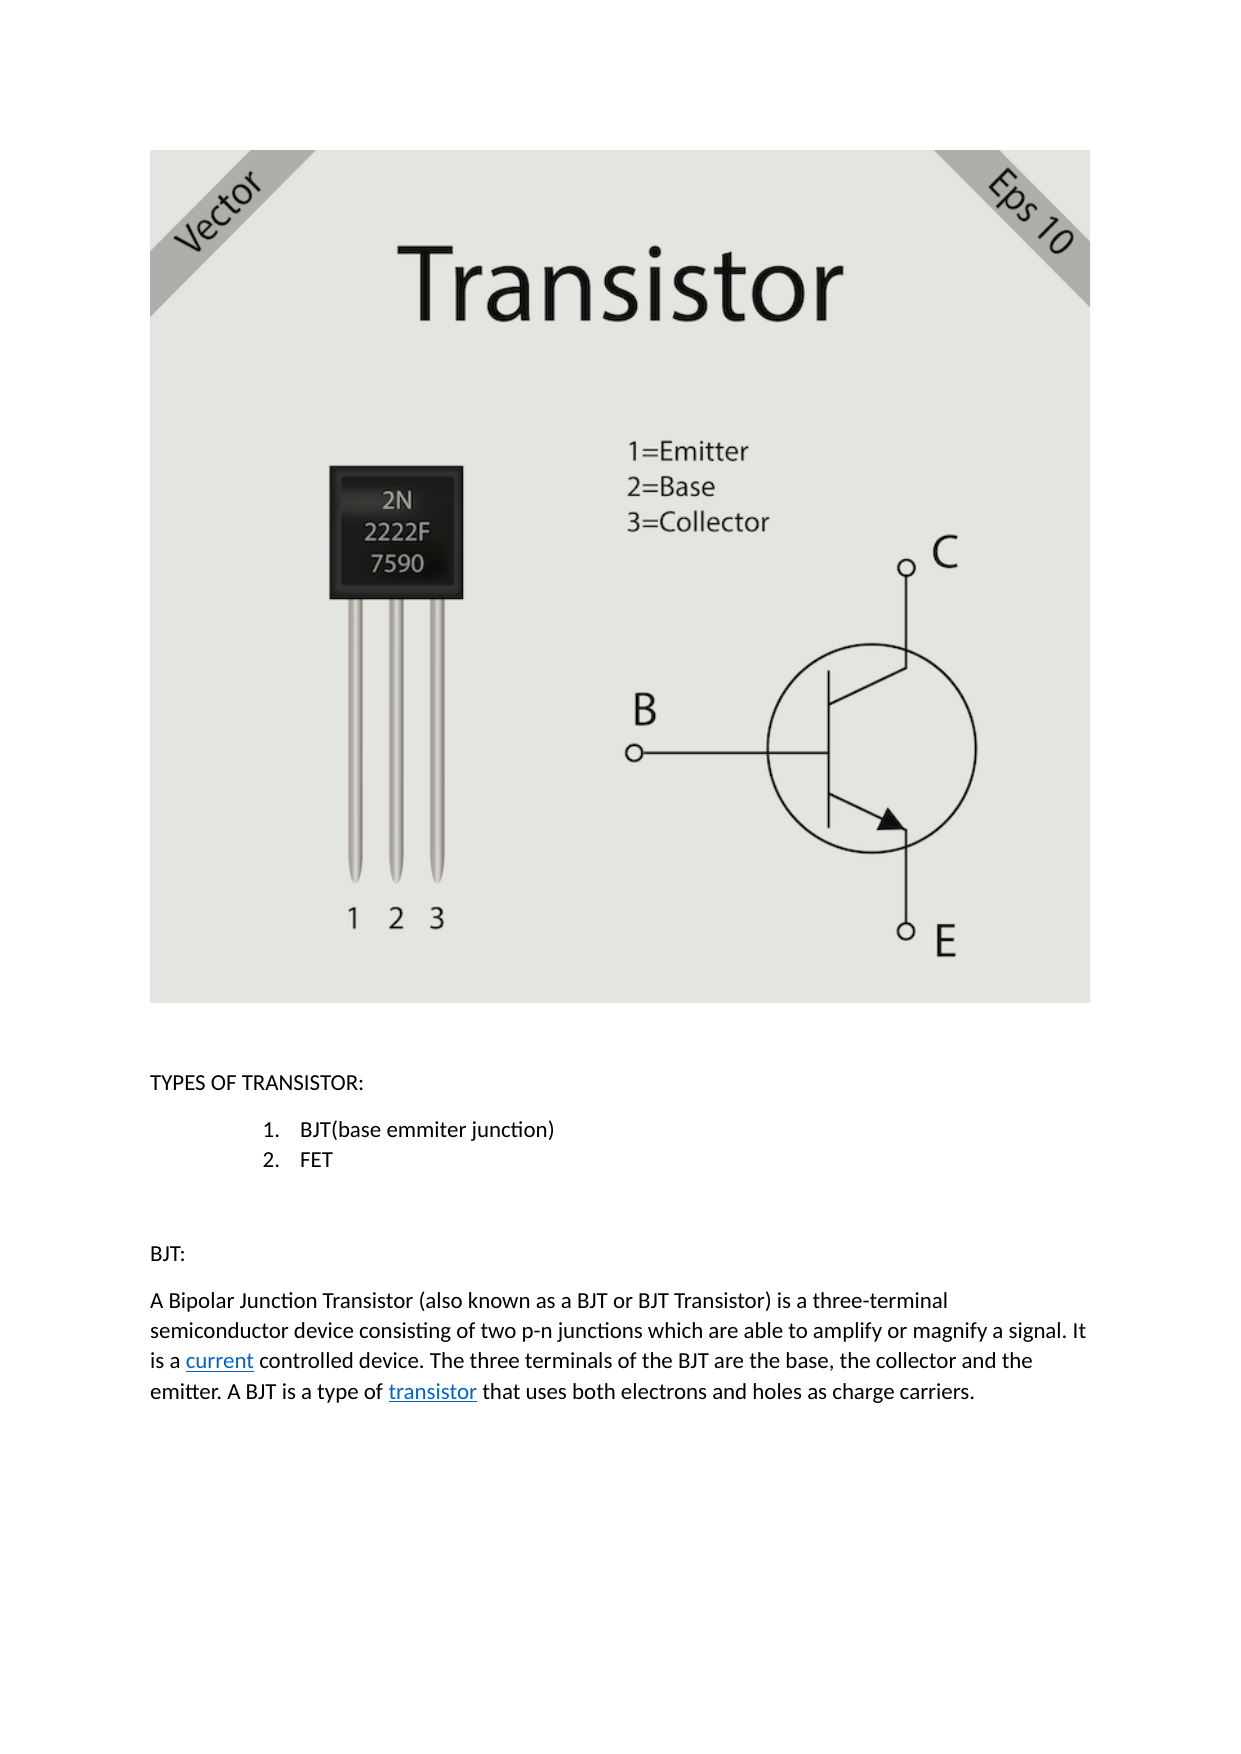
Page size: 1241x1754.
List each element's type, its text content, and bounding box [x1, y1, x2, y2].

text A Bipolar Junction Transistor (also known as a BJT or BJT Transistor) is a three-terminal semiconductor device consisting of two p-n junctions which are able to amplify or magnify a signal. It is a current controlled device. The three terminals of the BJT are the base, the collector and the emitter. A BJT is a type of transistor that uses both electrons and holes as charge carriers. [150, 1286, 1090, 1405]
picture [150, 150, 1091, 1003]
list FET [262, 1146, 1090, 1173]
list BJT(base emmiter junction) [262, 1115, 1090, 1143]
text BJT: [150, 1239, 1090, 1267]
text TYPES OF TRANSISTOR: [150, 1068, 1090, 1096]
